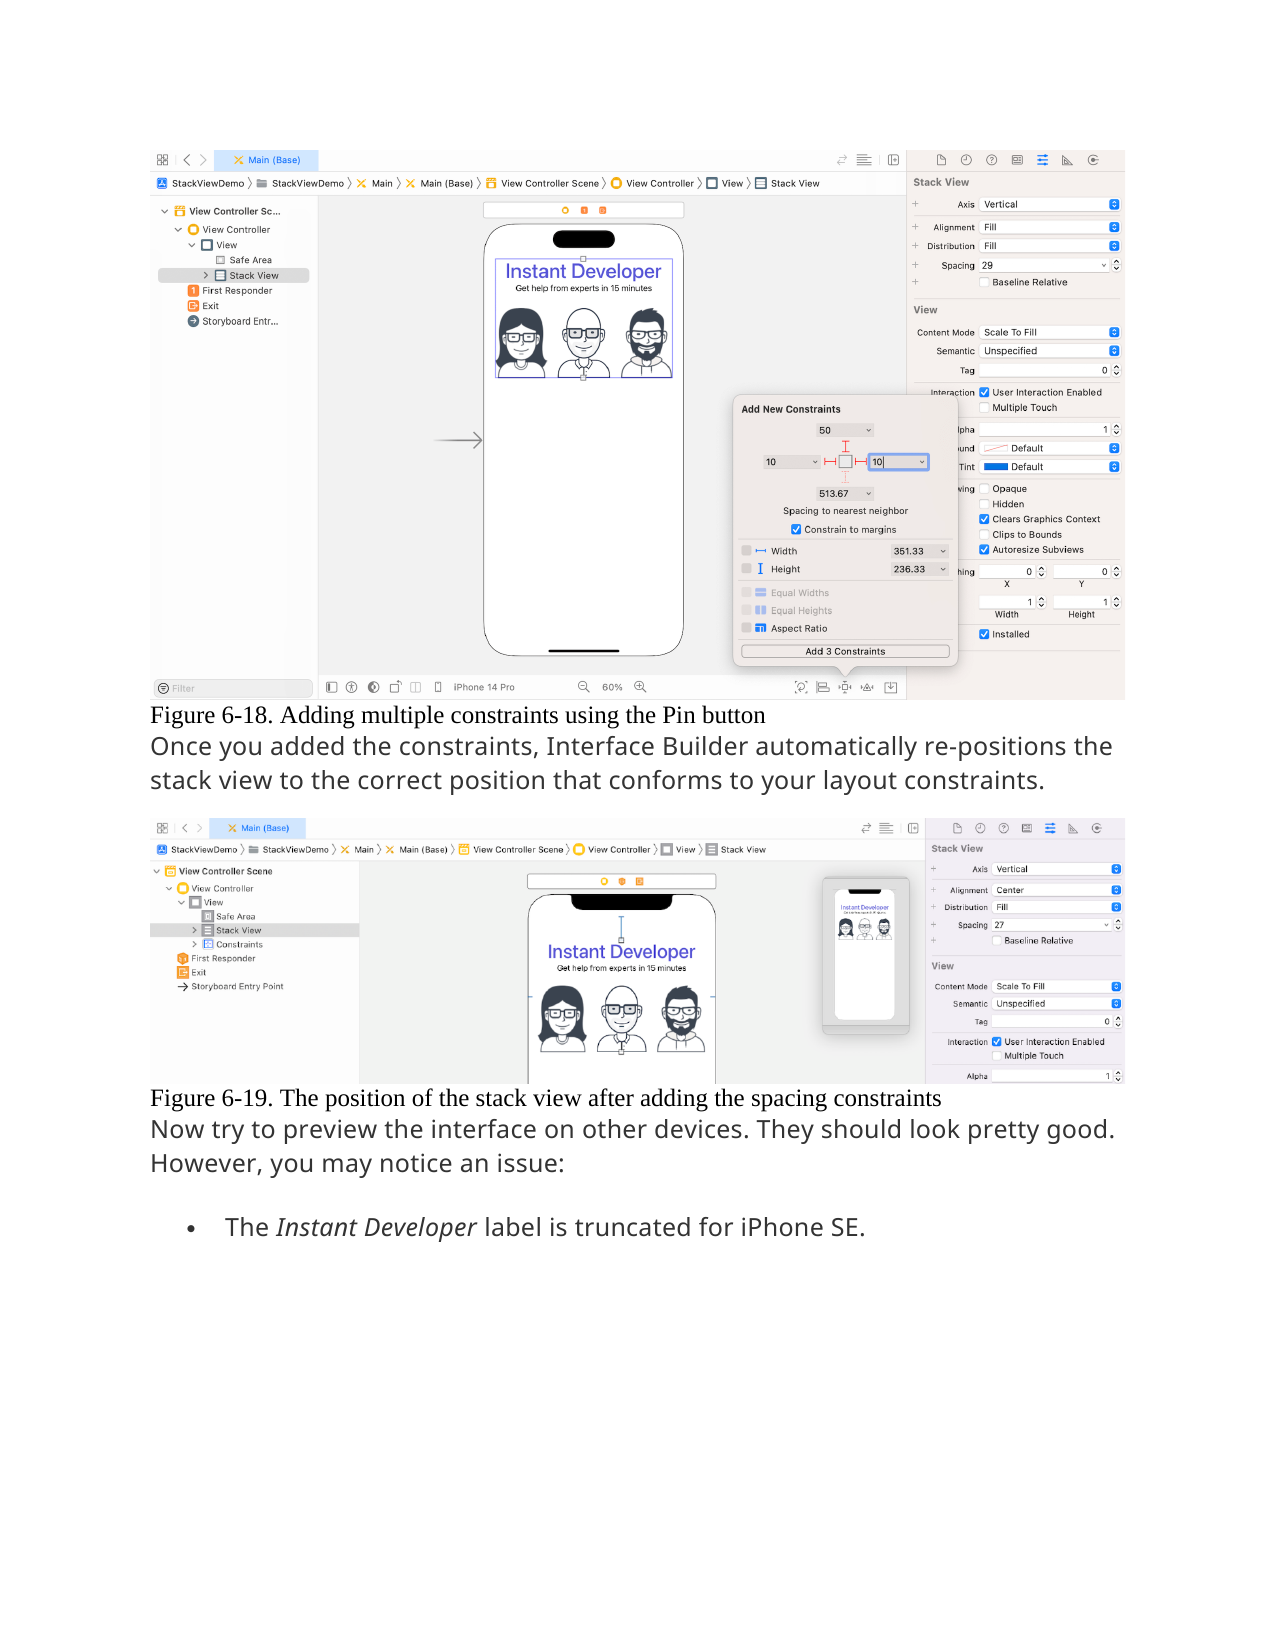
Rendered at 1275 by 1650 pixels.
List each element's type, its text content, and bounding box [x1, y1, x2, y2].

text Once you added the constraints, Interface Builder automatically re-positions the stack view to the correct position that conforms to your layout constraints. [150, 729, 1125, 797]
picture [150, 818, 1125, 1084]
text Figure 6-19. The position of the stack view after adding the spacing constraints [150, 1084, 1125, 1112]
text Now try to preview the interface on other devices. They should look pretty good. However, you may notice an issue: [150, 1112, 1125, 1180]
text Figure 6-18. Adding multiple constraints using the Pin button [150, 700, 1125, 729]
list The Instant Developer label is truncated for iPhone SE. [187, 1209, 1125, 1243]
picture [150, 150, 1125, 700]
